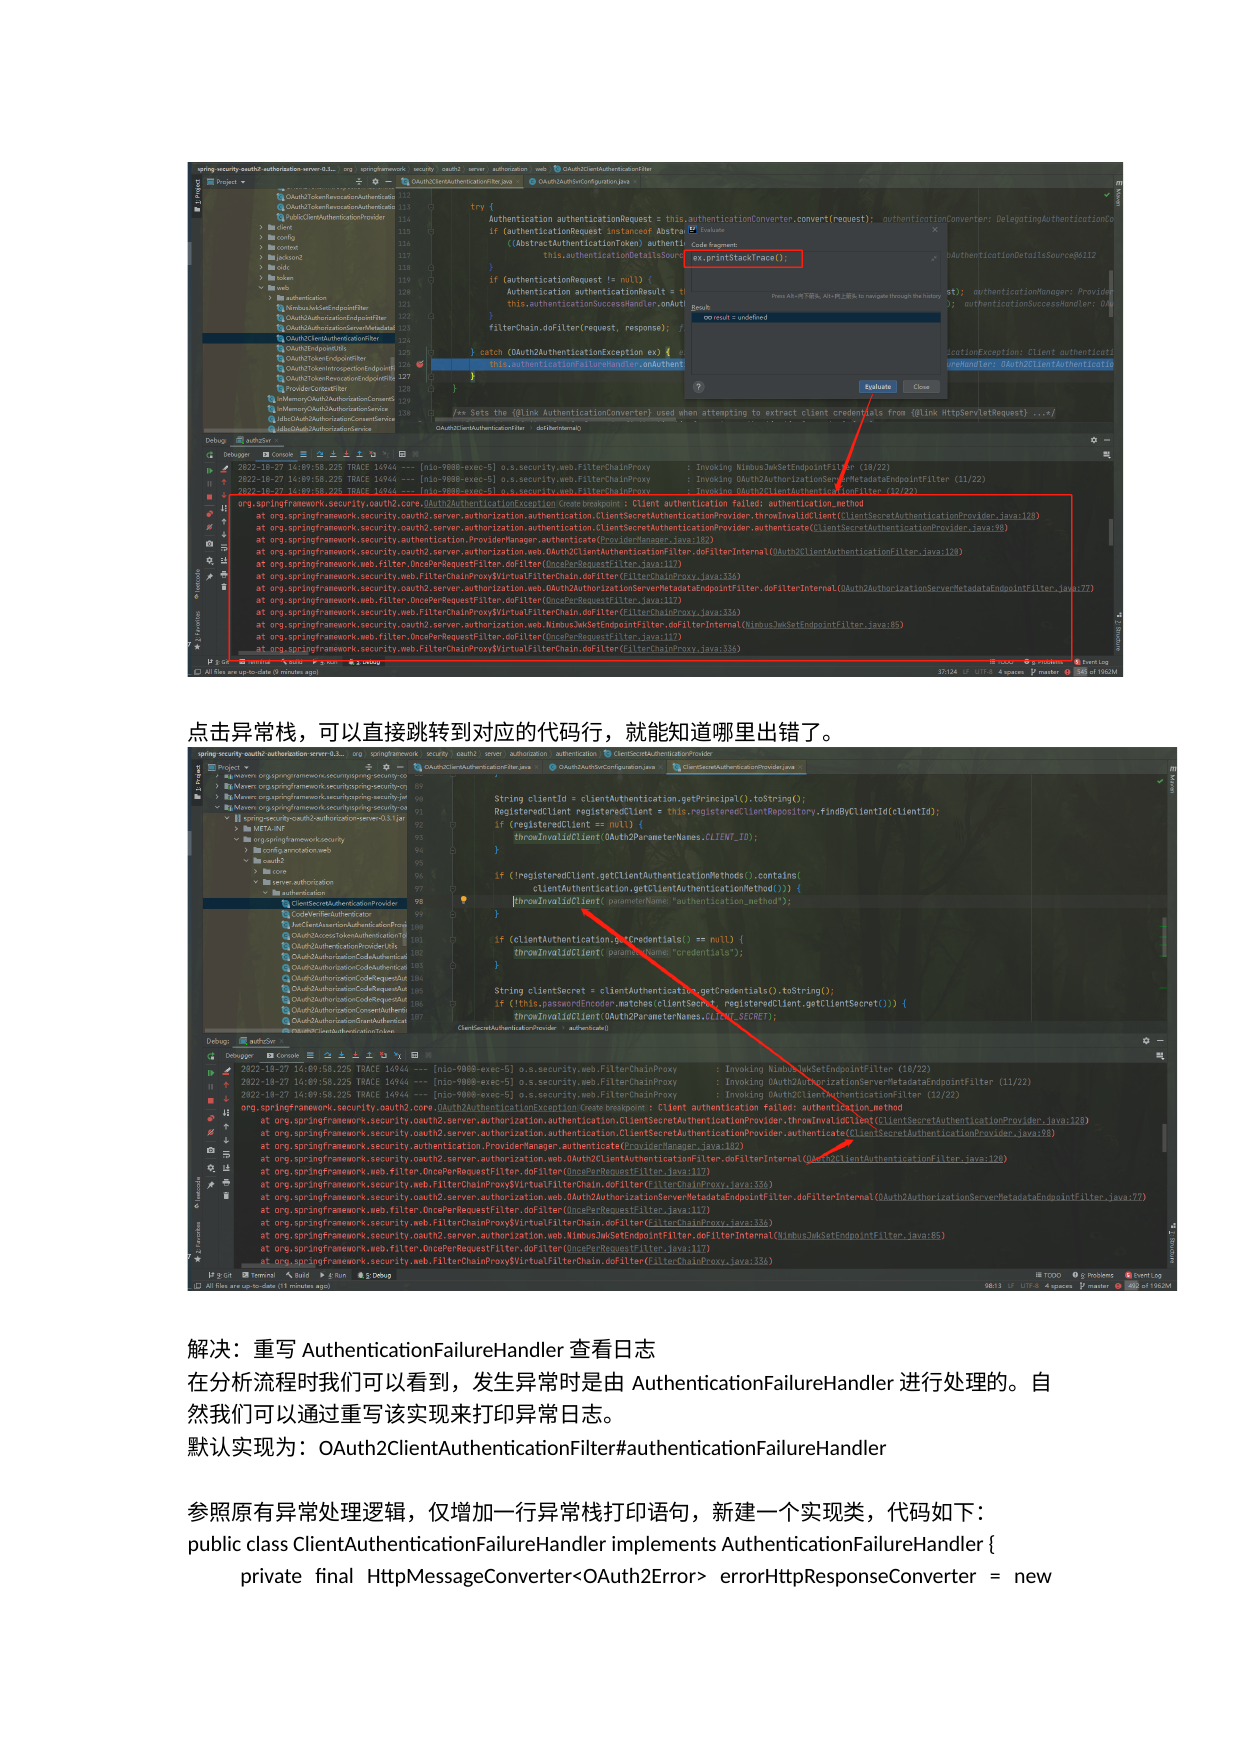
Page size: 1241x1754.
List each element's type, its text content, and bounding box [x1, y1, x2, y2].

text 默认实现为：OAuth2ClientAuthenticationFilter#authenticationFailureHandler [187, 1429, 1053, 1462]
picture [187, 162, 1124, 677]
text 点击异常栈，可以直接跳转到对应的代码行，就能知道哪里出错了。 [187, 714, 1053, 747]
picture [187, 747, 1178, 1291]
text 在分析流程时我们可以看到，发生异常时是由 AuthenticationFailureHandler 进行处理的。自然我们可以通过重写该实现来打印异常日志。 [187, 1364, 1053, 1429]
text public class ClientAuthenticationFailureHandler implements AuthenticationFailureHandler { [187, 1527, 1053, 1559]
text 参照原有异常处理逻辑，仅增加一行异常栈打印语句，新建一个实现类，代码如下： [187, 1494, 1053, 1527]
text 解决：重写 AuthenticationFailureHandler 查看日志 [187, 1332, 1053, 1364]
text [187, 1559, 1053, 1592]
